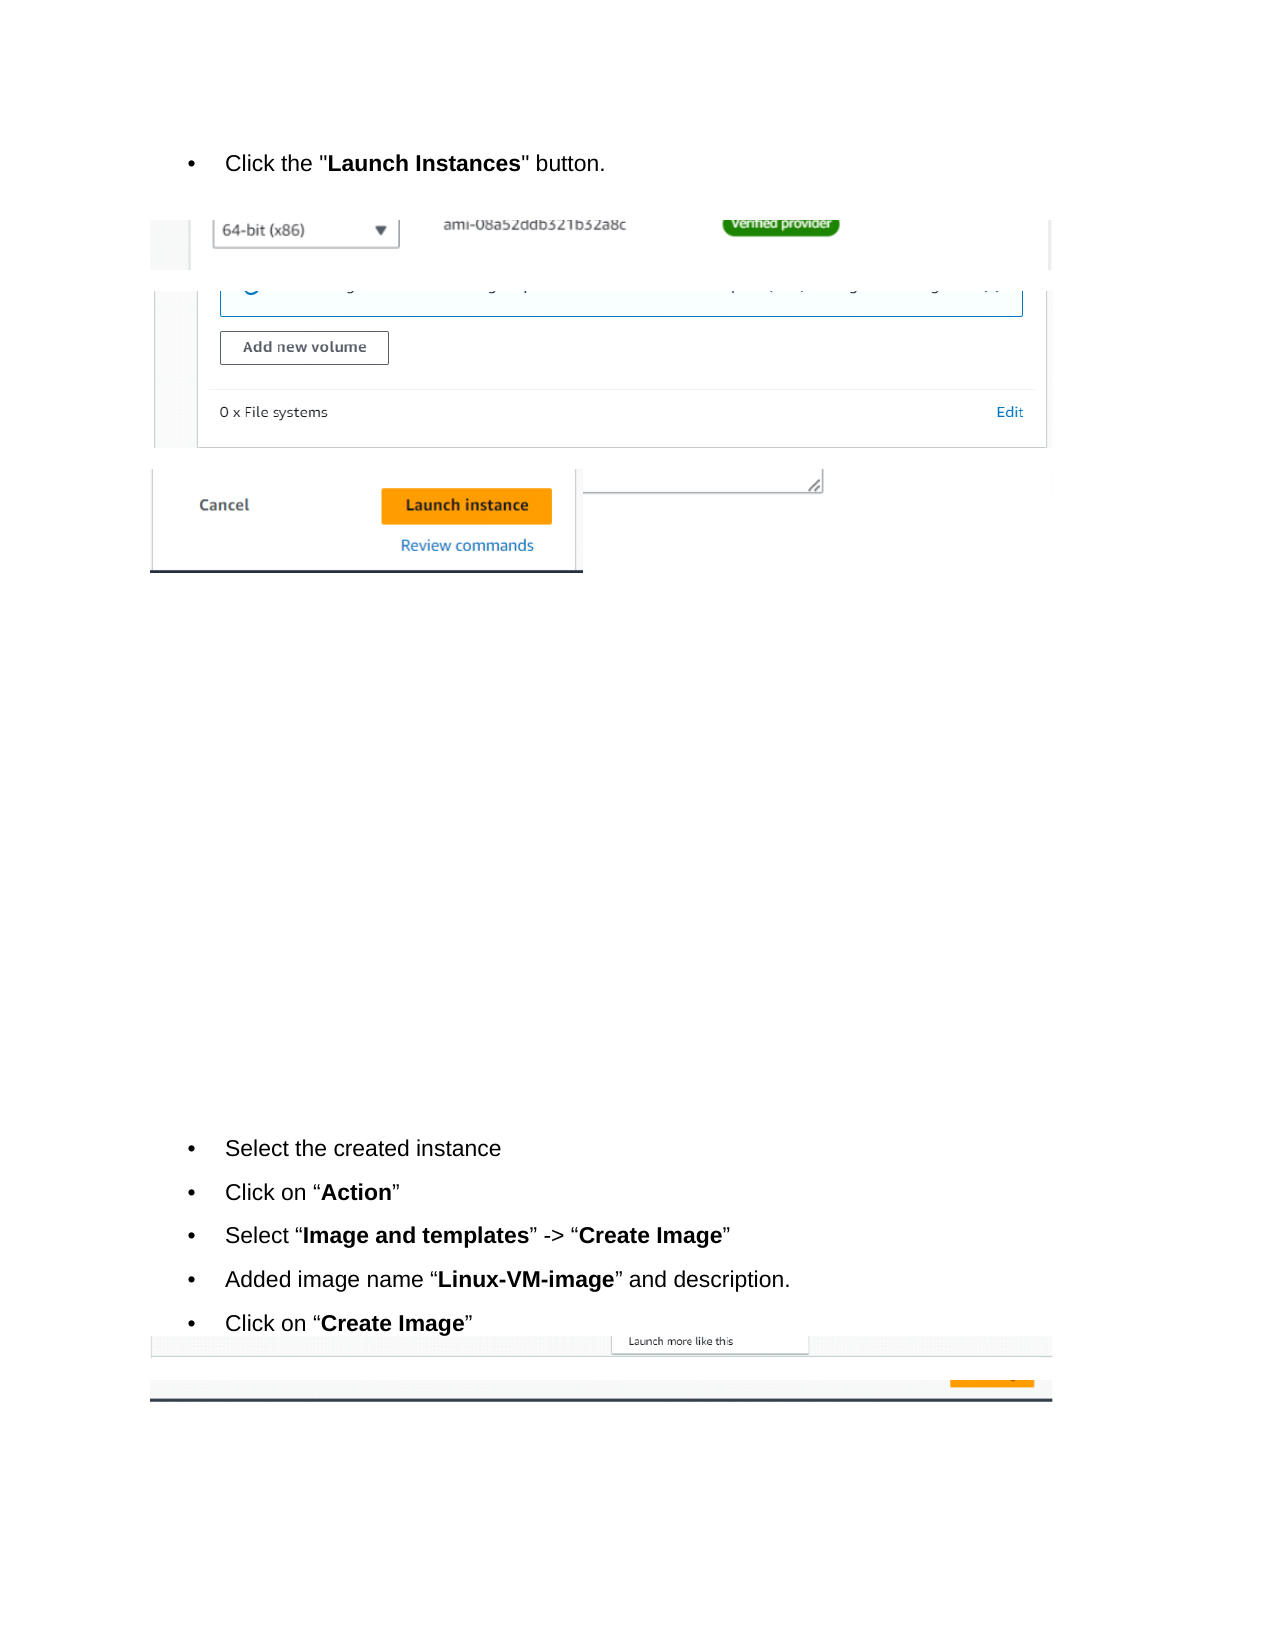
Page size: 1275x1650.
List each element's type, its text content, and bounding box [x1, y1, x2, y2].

list Select the created instance [187, 1135, 1125, 1162]
list Added image name “Linux-VM-image” and description. [187, 1266, 1125, 1293]
list Click on “Action” [187, 1178, 1125, 1205]
list Select “Image and templates” -> “Create Image” [187, 1222, 1125, 1249]
list Click on “Create Image” [187, 1309, 1125, 1336]
list Click the "Launch Instances" button. [187, 150, 1125, 177]
